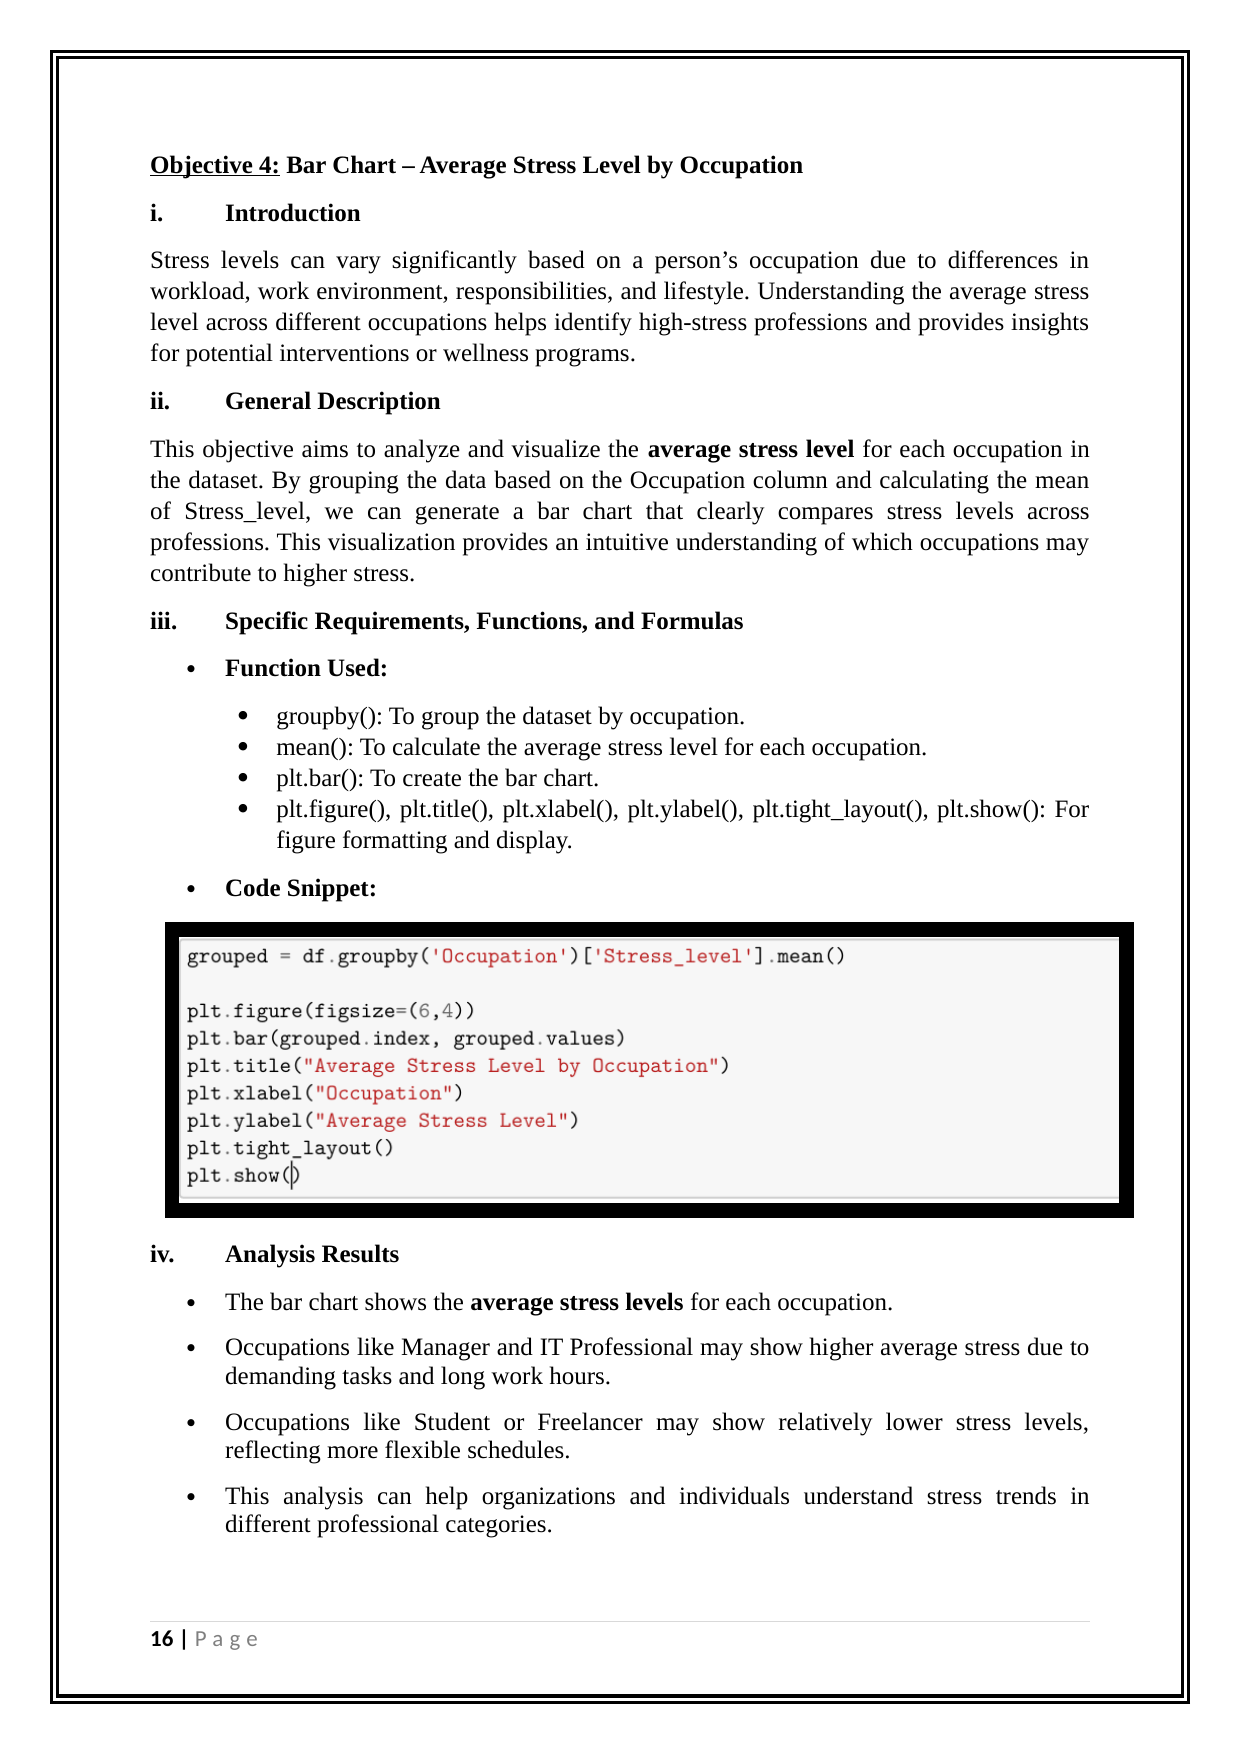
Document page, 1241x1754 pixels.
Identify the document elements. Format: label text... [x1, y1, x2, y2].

list The bar chart shows the average stress levels for each occupation. [187, 1287, 1090, 1316]
list General Description [150, 386, 1090, 415]
list plt.figure(), plt.title(), plt.xlabel(), plt.ylabel(), plt.tight_layout(), plt.show(): For figure formatting and display. [238, 794, 1090, 854]
list plt.bar(): To create the bar chart. [238, 763, 1090, 792]
text Objective 4: Bar Chart – Average Stress Level by Occupation [150, 150, 1090, 179]
list Function Used: [187, 653, 1090, 682]
list mean(): To calculate the average stress level for each occupation. [238, 732, 1090, 761]
list Code Snippet: [187, 873, 1090, 902]
list Introduction [150, 198, 1090, 226]
list Occupations like Student or Freelancer may show relatively lower stress levels, reflecting more flexible schedules. [187, 1407, 1090, 1464]
list Occupations like Manager and IT Professional may show higher average stress due to demanding tasks and long work hours. [187, 1332, 1090, 1390]
text This objective aims to analyze and visualize the average stress level for each occupation in the dataset. By grouping the data based on the Occupation column and calculating the mean of Stress_level, we can generate a bar chart that clearly compares stress levels across professions. This visualization provides an intuitive understanding of which occupations may contribute to higher stress. [150, 434, 1090, 587]
list Specific Requirements, Functions, and Formulas [150, 606, 1090, 634]
picture [179, 937, 1119, 1203]
list This analysis can help organizations and individuals understand stress trends in different professional categories. [187, 1481, 1090, 1538]
list groupby(): To group the dataset by occupation. [238, 701, 1090, 730]
text Stress levels can vary significantly based on a person’s occupation due to differences in workload, work environment, responsibilities, and lifestyle. Understanding the average stress level across different occupations helps identify high-stress professions and provides insights for potential interventions or wellness programs. [150, 245, 1090, 367]
